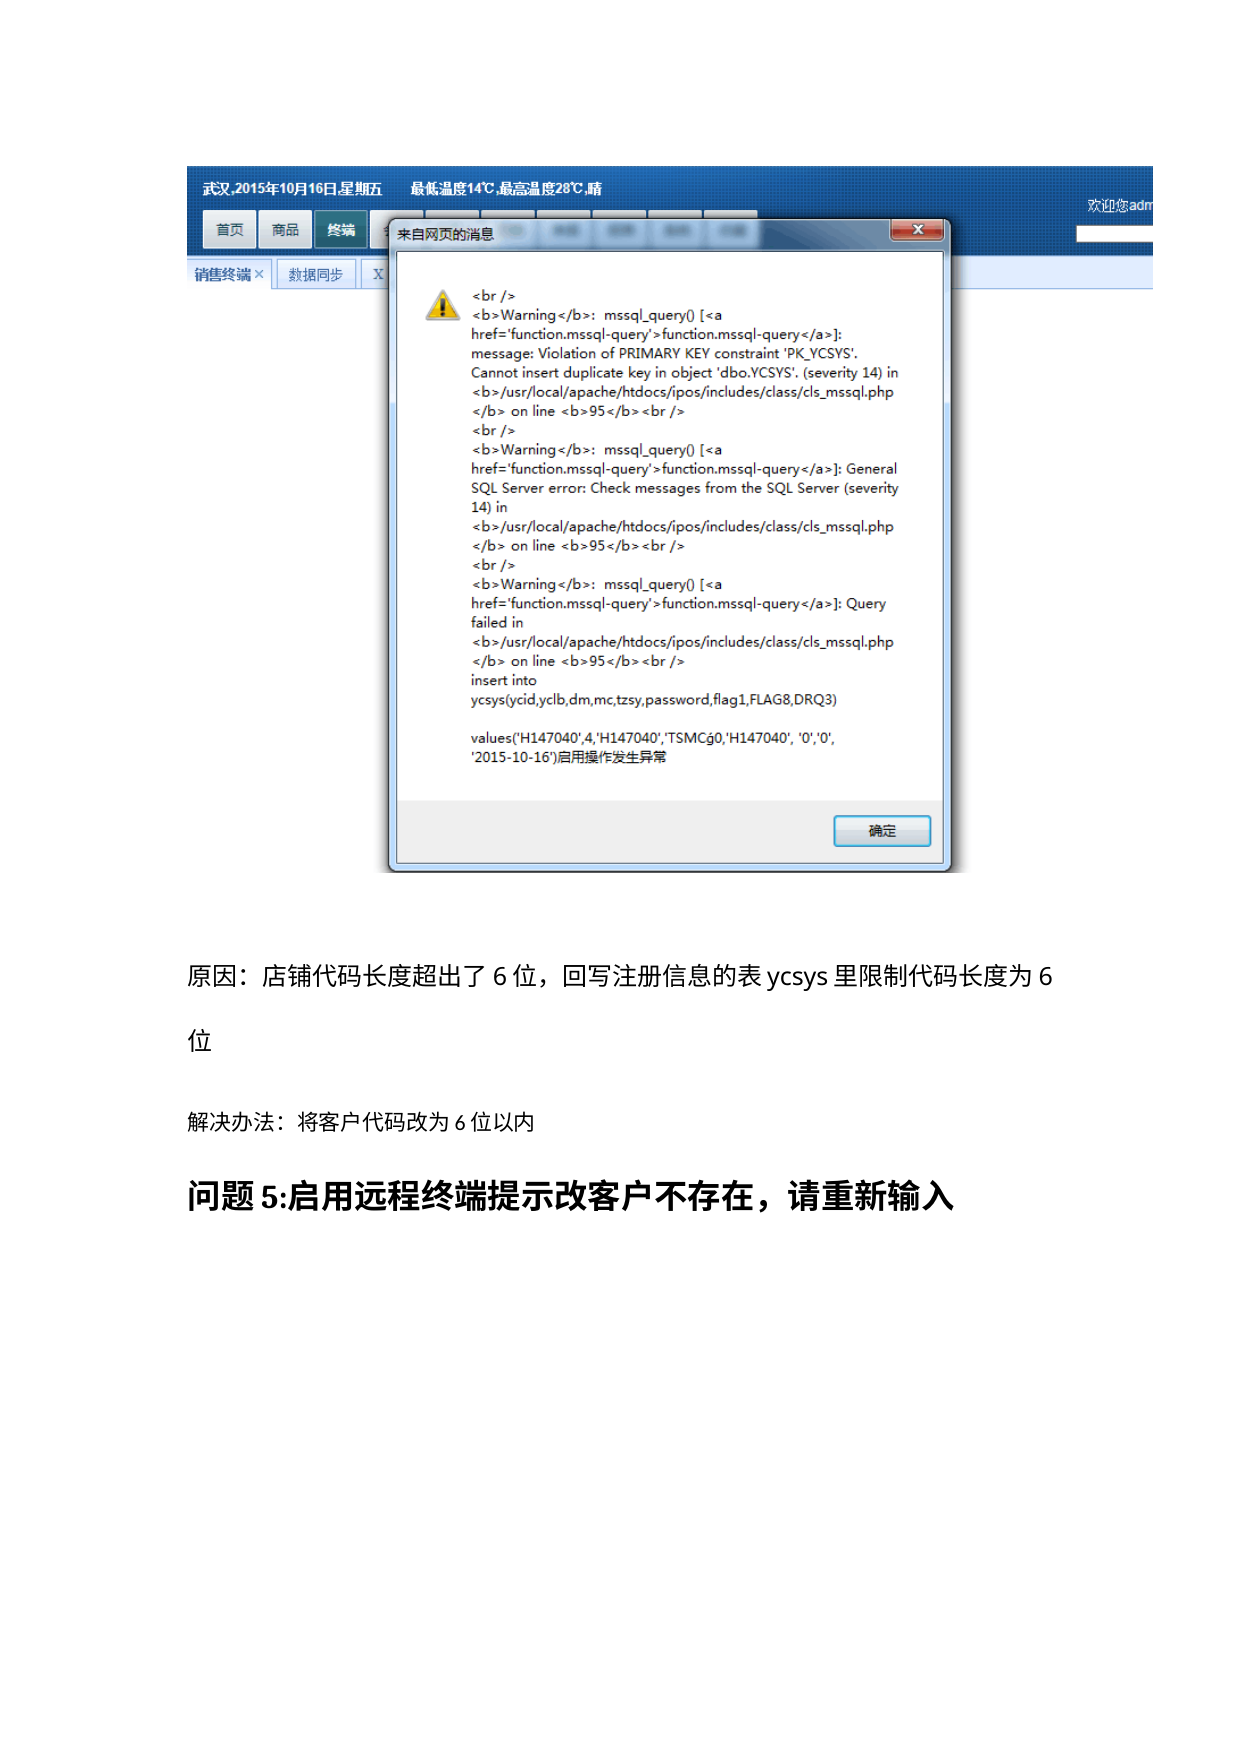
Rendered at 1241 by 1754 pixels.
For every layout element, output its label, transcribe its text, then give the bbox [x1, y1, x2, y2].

text 原因：店铺代码长度超出了6位，回写注册信息的表ycsys里限制代码长度为6位 [187, 877, 1053, 1072]
picture [187, 166, 1153, 873]
title 问题5:启用远程终端提示改客户不存在，请重新输入 [187, 1162, 1053, 1227]
text 解决办法：将客户代码改为6位以内 [187, 1104, 1053, 1137]
